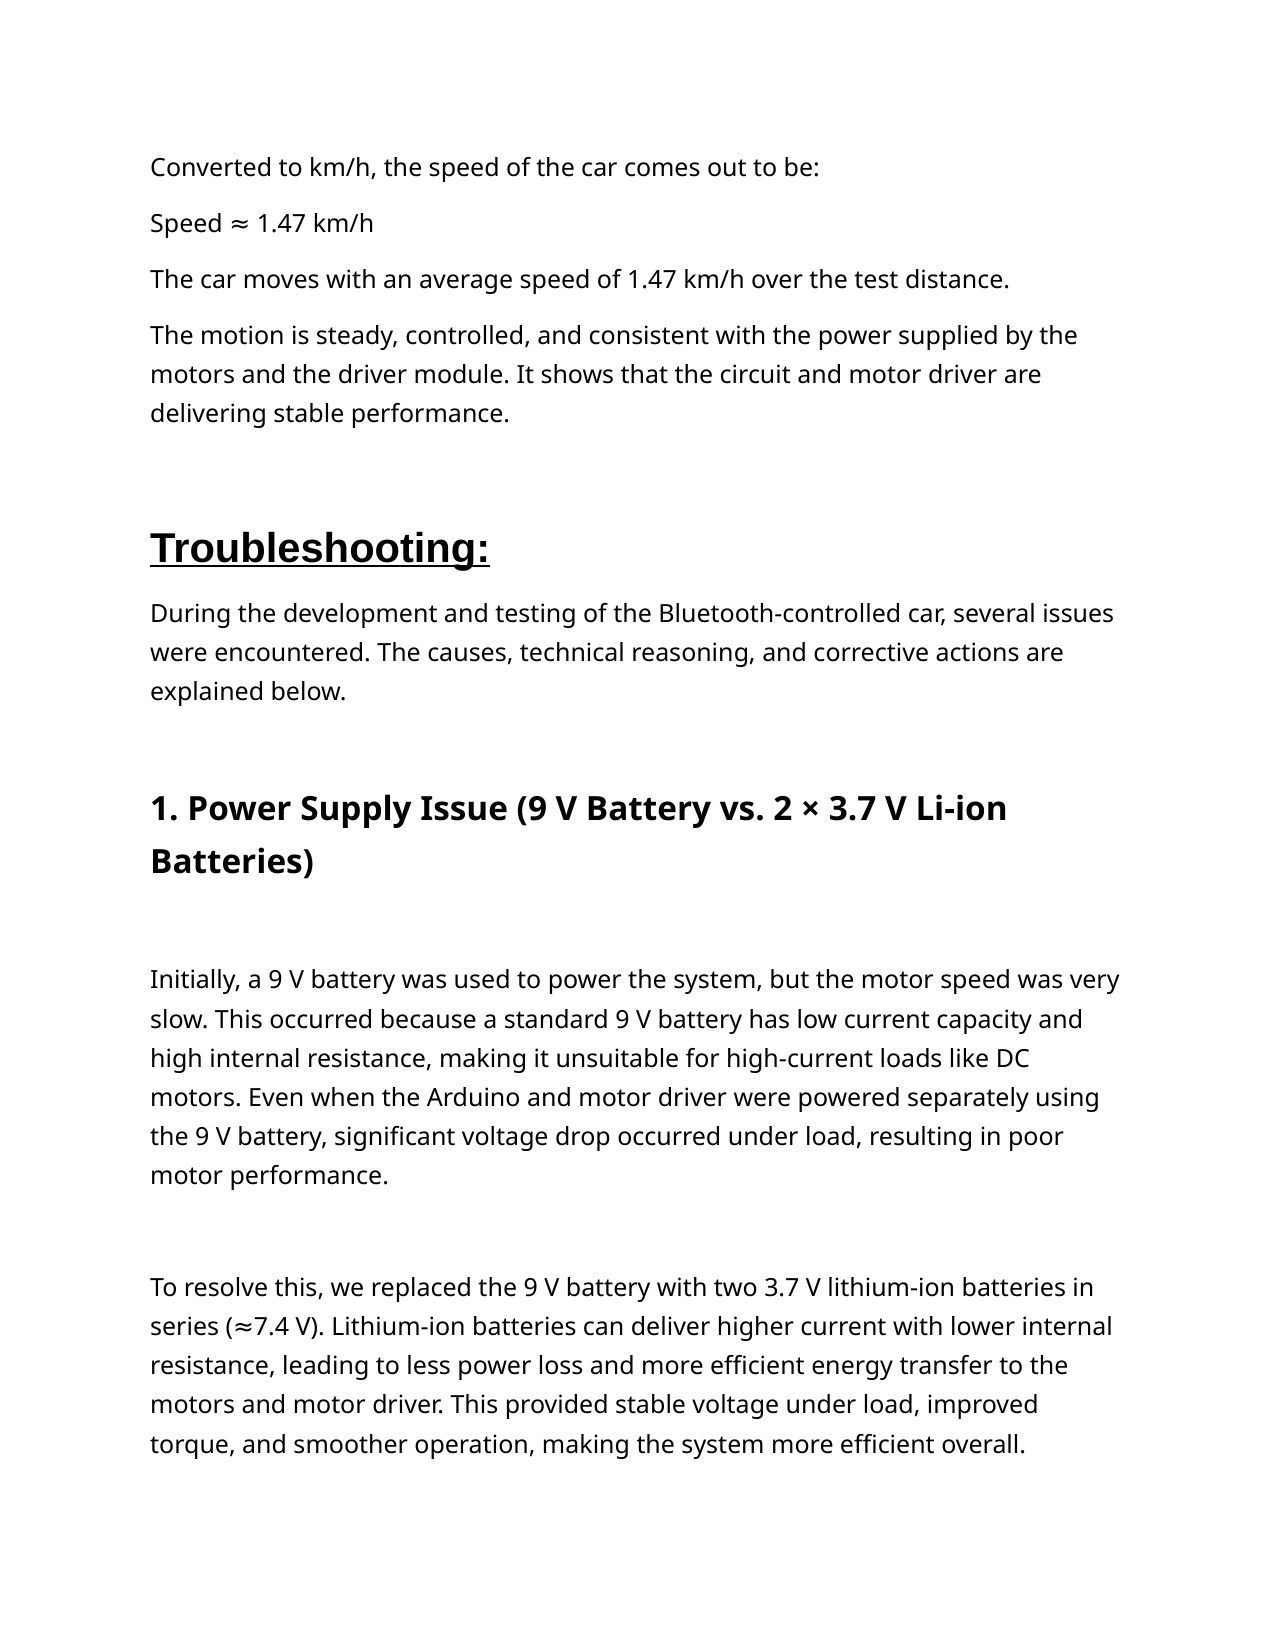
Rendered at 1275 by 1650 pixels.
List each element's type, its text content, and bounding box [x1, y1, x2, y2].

text Initially, a 9 V battery was used to power the system, but the motor speed was very slow. This occurred because a standard 9 V battery has low current capacity and high internal resistance, making it unsuitable for high-current loads like DC motors. Even when the Arduino and motor driver were powered separately using the 9 V battery, significant voltage drop occurred under load, resulting in poor motor performance. [150, 962, 1125, 1192]
text 1. Power Supply Issue (9 V Battery vs. 2 × 3.7 V Li-ion Batteries) [150, 785, 1125, 883]
text The car moves with an average speed of 1.47 km/h over the test distance. [150, 262, 1125, 296]
text To resolve this, we replaced the 9 V battery with two 3.7 V lithium-ion batteries in series (≈7.4 V). Lithium-ion batteries can deliver higher current with lower internal resistance, leading to less power loss and more efficient energy transfer to the motors and motor driver. This provided stable voltage under load, improved torque, and smoother operation, making the system more efficient overall. [150, 1269, 1125, 1460]
text Speed ≈ 1.47 km/h [150, 206, 1125, 240]
text During the development and testing of the Bluetooth-controlled car, several issues were encountered. The causes, technical reasoning, and corrective actions are explained below. [150, 595, 1125, 708]
text The motion is steady, controlled, and consistent with the power supplied by the motors and the driver module. It shows that the circuit and motor driver are delivering stable performance. [150, 317, 1125, 430]
text Troubleshooting: [150, 523, 1125, 571]
text Converted to km/h, the speed of the car comes out to be: [150, 150, 1125, 184]
